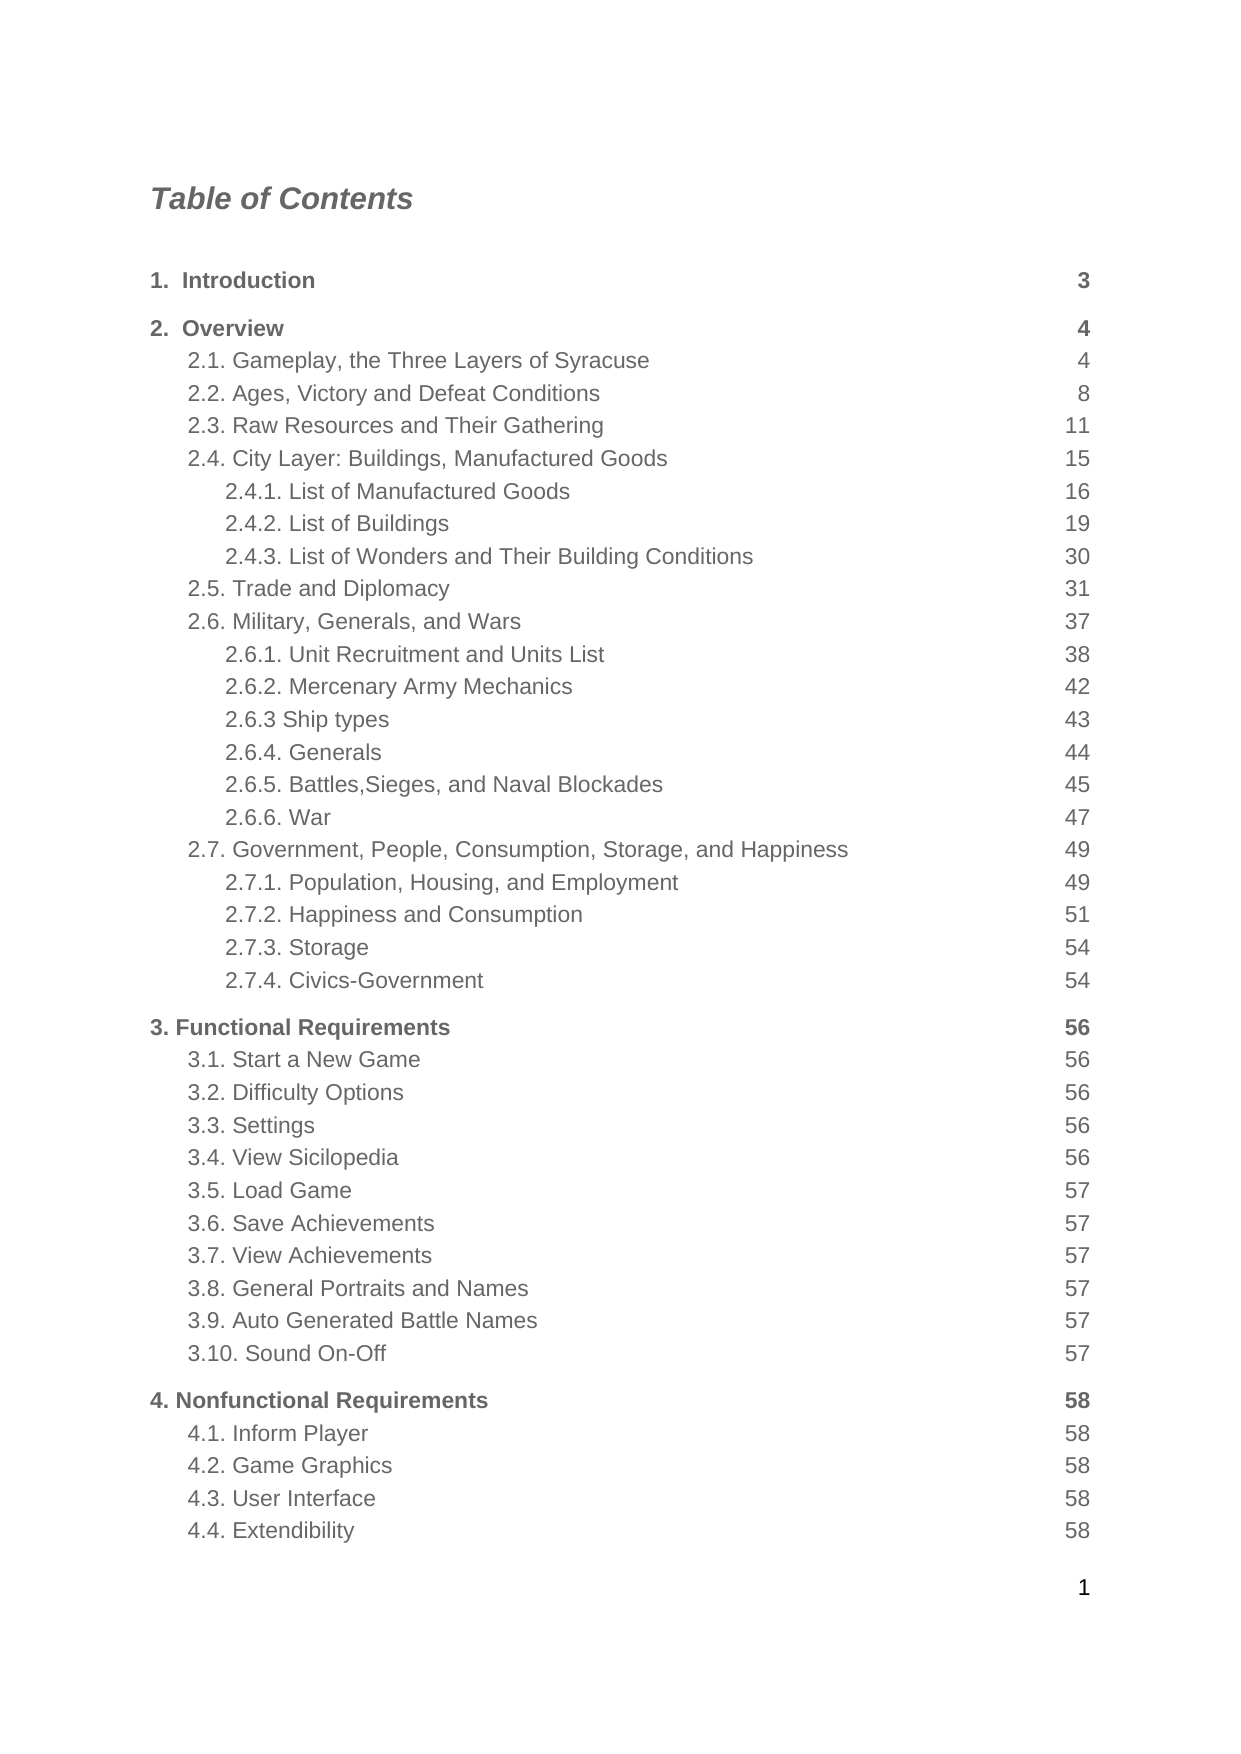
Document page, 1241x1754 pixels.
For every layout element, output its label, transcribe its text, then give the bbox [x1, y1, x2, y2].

text 3.2. Difficulty Options 56 [187, 1079, 1090, 1105]
text 2.6.4. Generals 44 [225, 738, 1090, 765]
text 3.3. Settings 56 [187, 1112, 1090, 1138]
text 2.4.1. List of Manufactured Goods 16 [225, 478, 1090, 504]
text 2.6.3 Ship types 43 [225, 706, 1090, 732]
text 3.8. General Portraits and Names 57 [187, 1275, 1090, 1301]
text 1. Introduction 3 [150, 267, 1090, 294]
text 2.6. Military, Generals, and Wars 37 [187, 608, 1090, 634]
text 3.5. Load Game 57 [187, 1177, 1090, 1203]
text 2.7. Government, People, Consumption, Storage, and Happiness 49 [187, 836, 1090, 863]
text 2.1. Gameplay, the Three Layers of Syracuse 4 [187, 347, 1090, 373]
text 2.7.4. Civics-Government 54 [225, 967, 1090, 993]
text 2.7.2. Happiness and Consumption 51 [225, 901, 1090, 928]
text 4.3. User Interface 58 [187, 1485, 1090, 1511]
text 2.7.1. Population, Housing, and Employment 49 [225, 869, 1090, 895]
text 3.9. Auto Generated Battle Names 57 [187, 1307, 1090, 1334]
text 3.4. View Sicilopedia 56 [187, 1144, 1090, 1171]
text 2.4.2. List of Buildings 19 [225, 510, 1090, 537]
text 3.1. Start a New Game 56 [187, 1046, 1090, 1073]
text 3.6. Save Achievements 57 [187, 1209, 1090, 1236]
text 3.10. Sound On-Off 57 [187, 1340, 1090, 1366]
text 2.2. Ages, Victory and Defeat Conditions 8 [187, 380, 1090, 406]
text 4.2. Game Graphics 58 [187, 1452, 1090, 1479]
text 2.4. City Layer: Buildings, Manufactured Goods 15 [187, 445, 1090, 471]
text 2.6.5. Battles,Sieges, and Naval Blockades 45 [225, 771, 1090, 797]
text 2.5. Trade and Diplomacy 31 [187, 575, 1090, 602]
text 2.7.3. Storage 54 [225, 934, 1090, 960]
text 4. Nonfunctional Requirements 58 [150, 1387, 1090, 1413]
text 2.6.1. Unit Recruitment and Units List 38 [225, 641, 1090, 667]
text 2.3. Raw Resources and Their Gathering 11 [187, 412, 1090, 439]
text 2.4.3. List of Wonders and Their Building Conditions 30 [225, 543, 1090, 569]
text 4.4. Extendibility 58 [187, 1517, 1090, 1544]
subtitle Table of Contents [150, 180, 1090, 216]
text 3. Functional Requirements 56 [150, 1014, 1090, 1040]
text 3.7. View Achievements 57 [187, 1242, 1090, 1268]
text 2.6.2. Mercenary Army Mechanics 42 [225, 673, 1090, 699]
text 2.6.6. War 47 [225, 804, 1090, 830]
text 2. Overview 4 [150, 314, 1090, 341]
text 4.1. Inform Player 58 [187, 1420, 1090, 1446]
